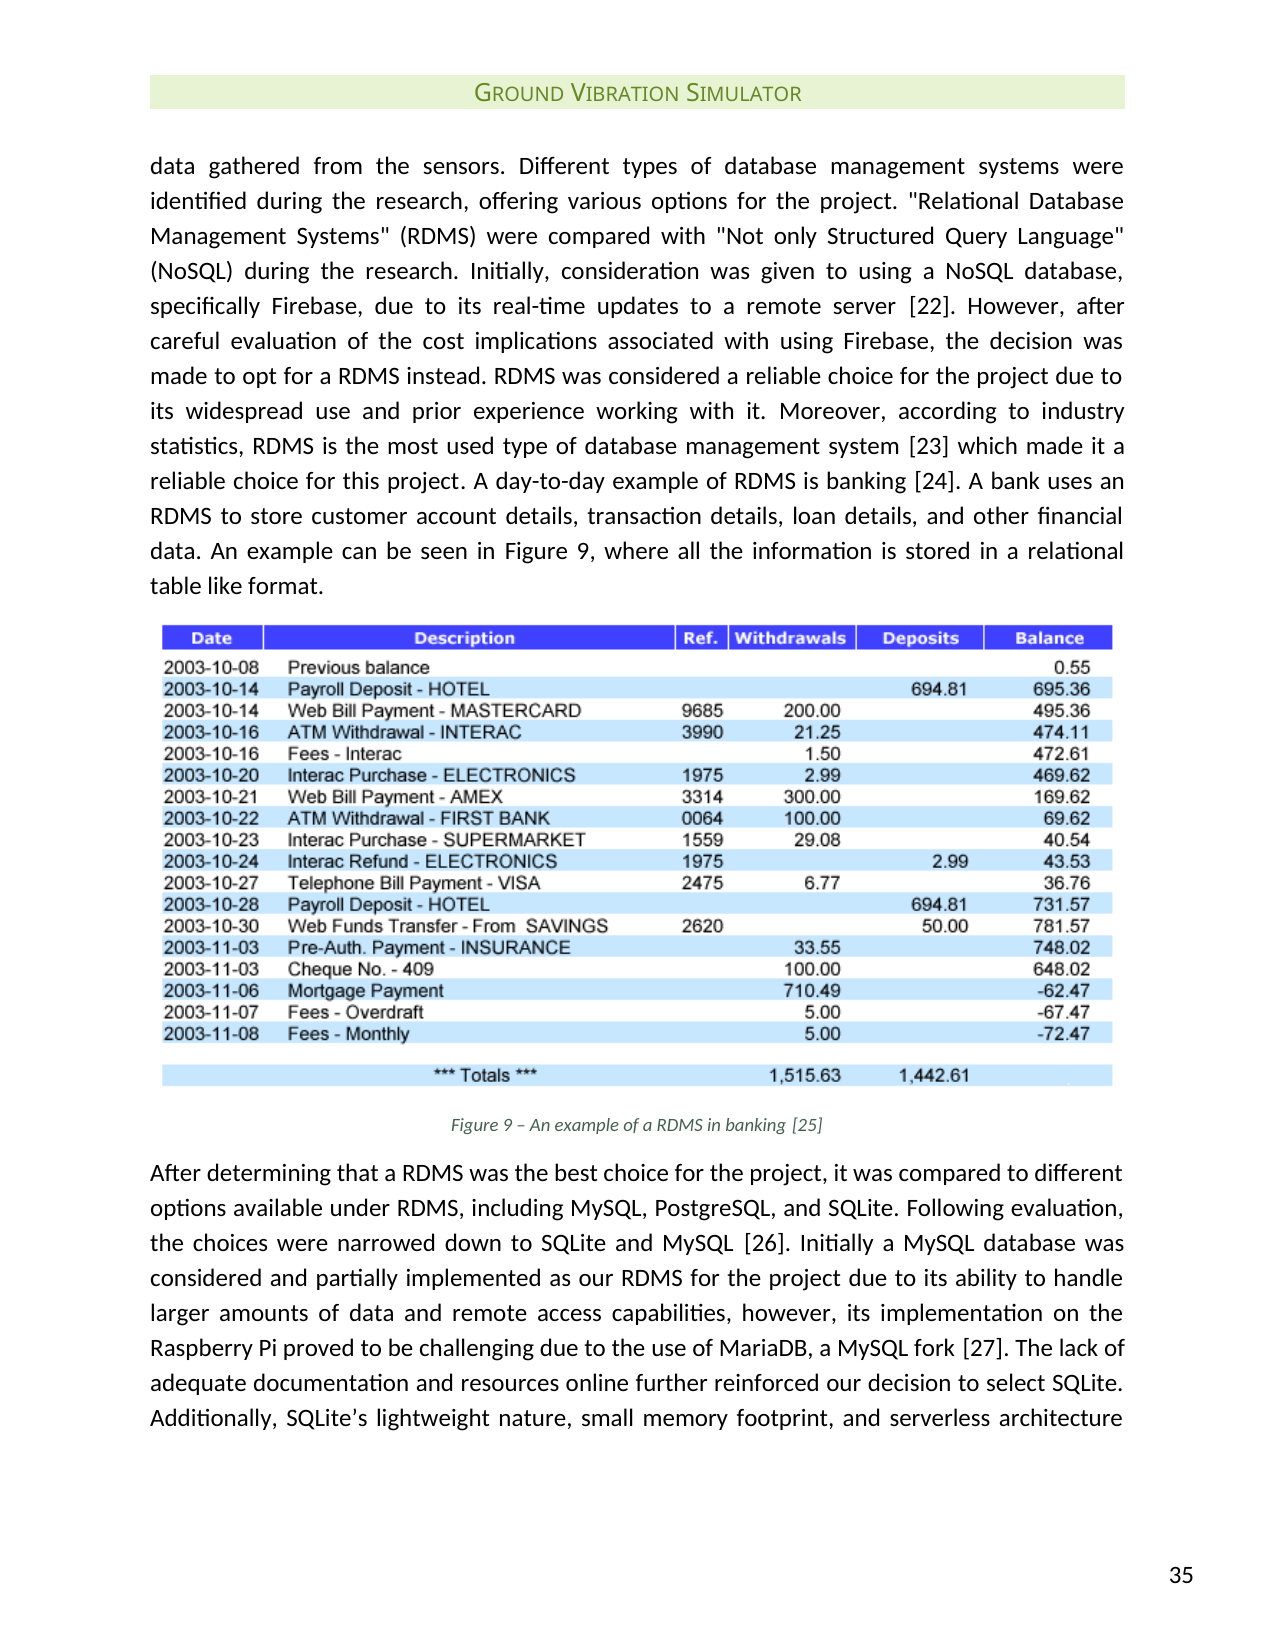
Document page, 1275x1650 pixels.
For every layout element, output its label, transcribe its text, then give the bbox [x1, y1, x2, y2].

text Figure 9 – An example of a RDMS in banking [150, 1113, 1125, 1136]
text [150, 1157, 1125, 1432]
picture [161, 621, 1114, 1092]
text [150, 150, 1125, 601]
